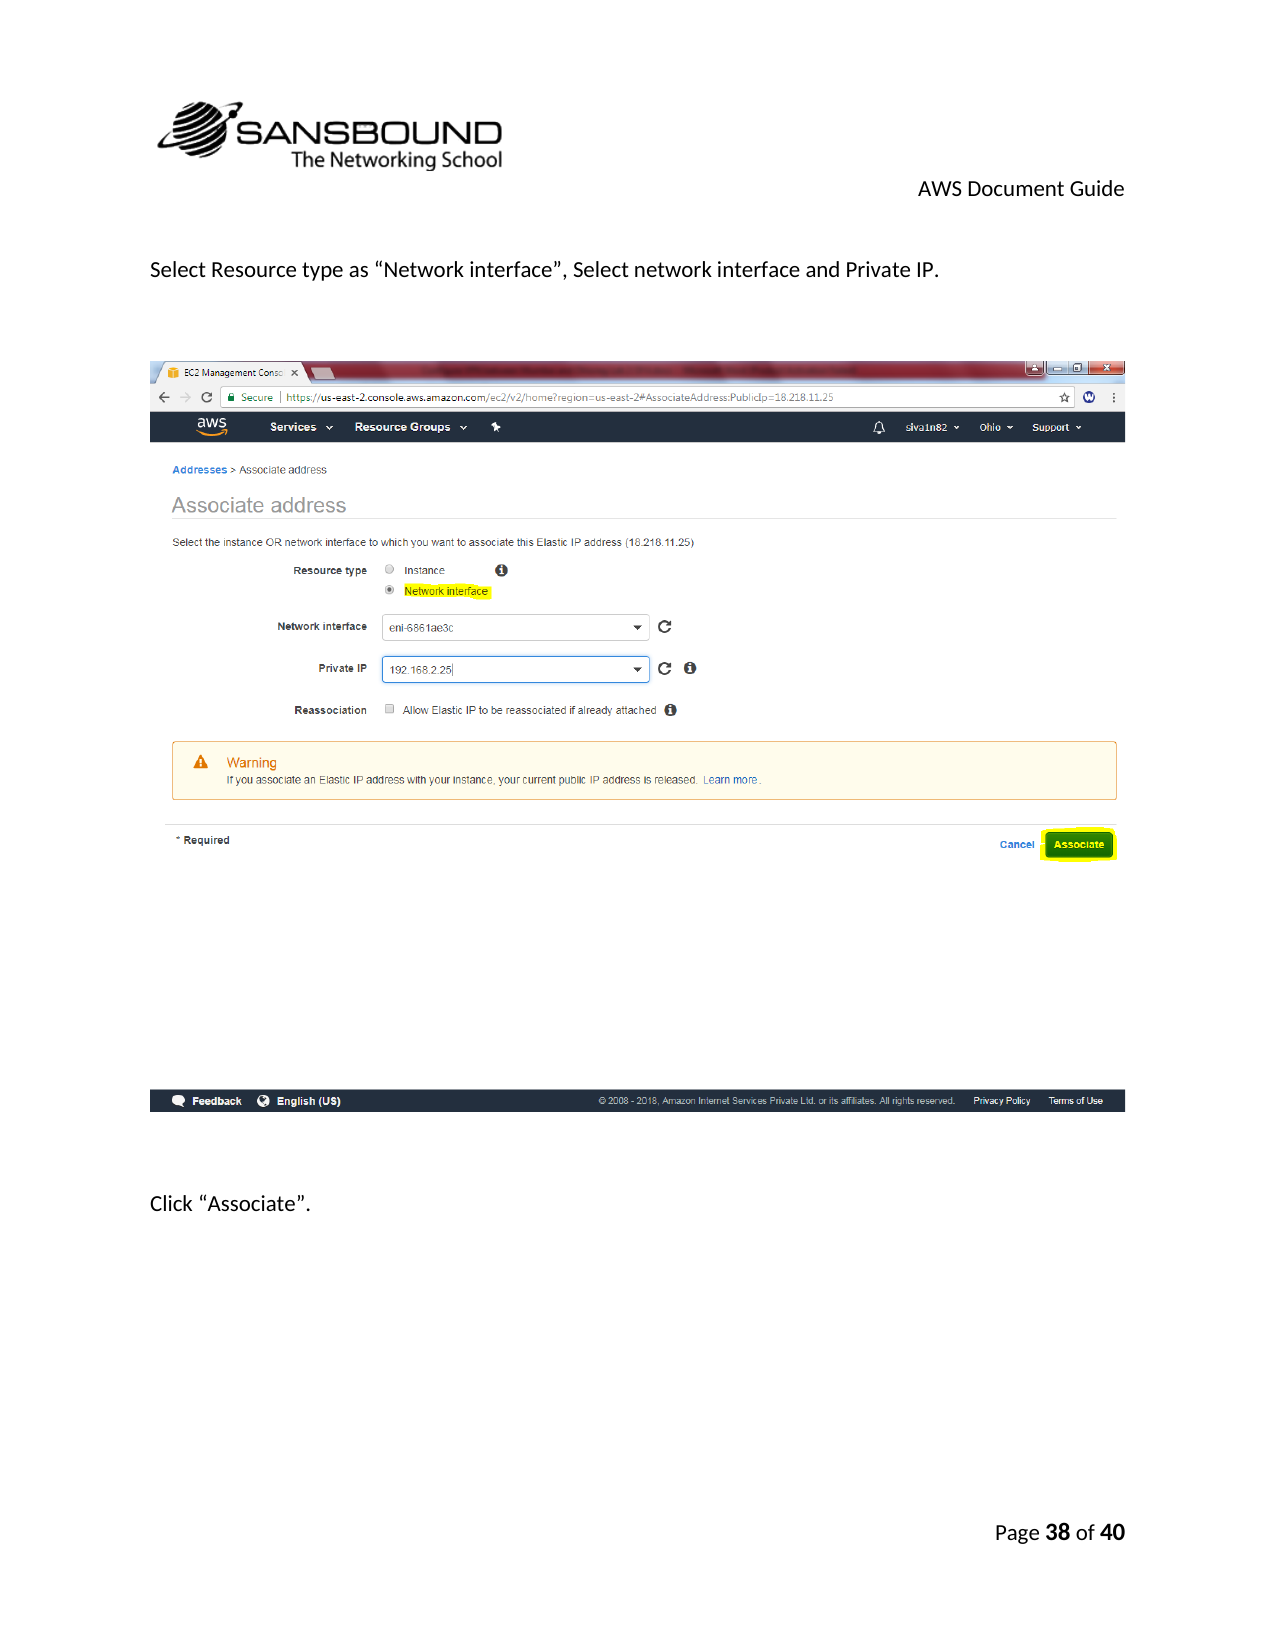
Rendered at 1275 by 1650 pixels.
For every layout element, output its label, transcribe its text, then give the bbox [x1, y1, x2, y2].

text Select Resource type as “Network interface”, Select network interface and Private IP. [150, 255, 1125, 283]
picture [150, 361, 1125, 1112]
text Click “Associate”. [150, 1189, 1125, 1217]
picture [150, 75, 514, 197]
